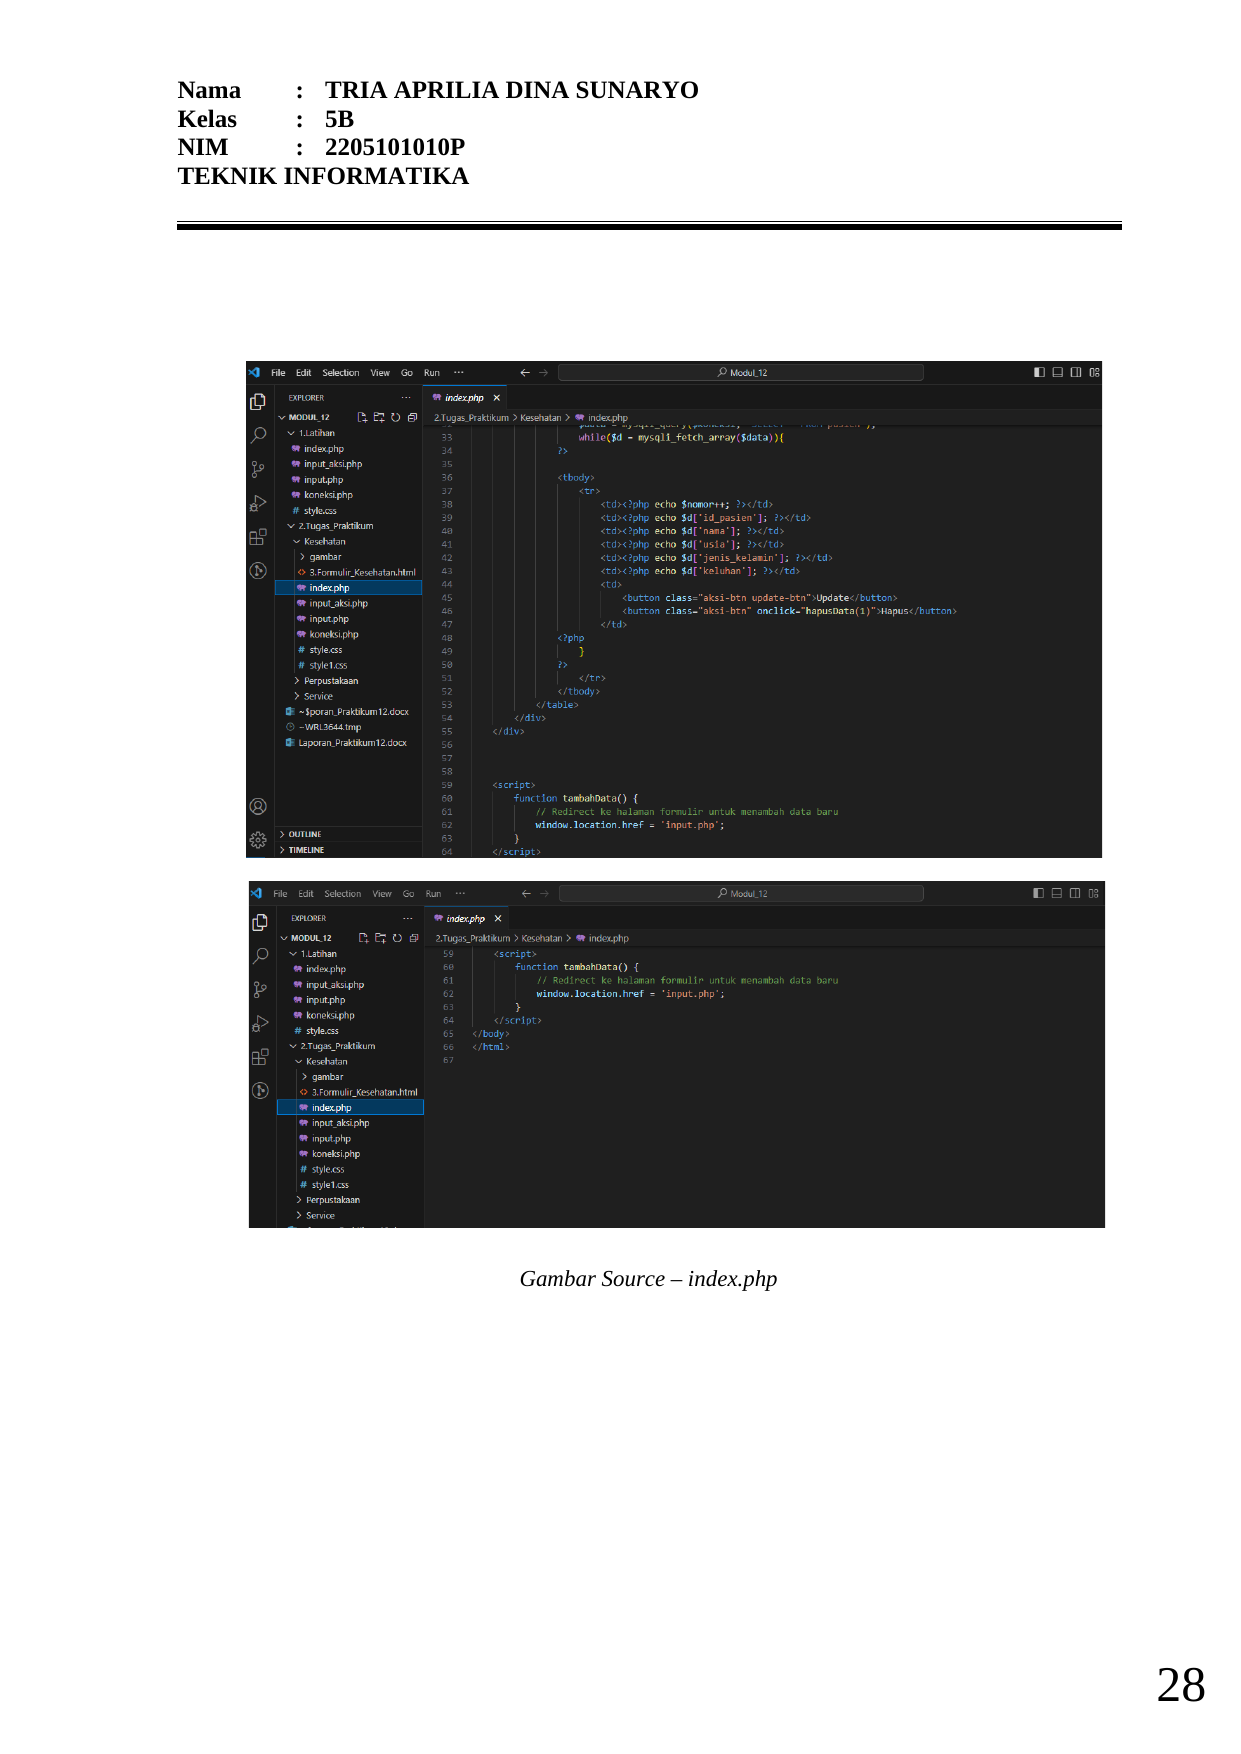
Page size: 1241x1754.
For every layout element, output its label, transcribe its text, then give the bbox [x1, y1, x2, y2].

picture [246, 361, 1103, 858]
picture [248, 881, 1105, 1228]
text Gambar Source – index.php [177, 1265, 1122, 1292]
